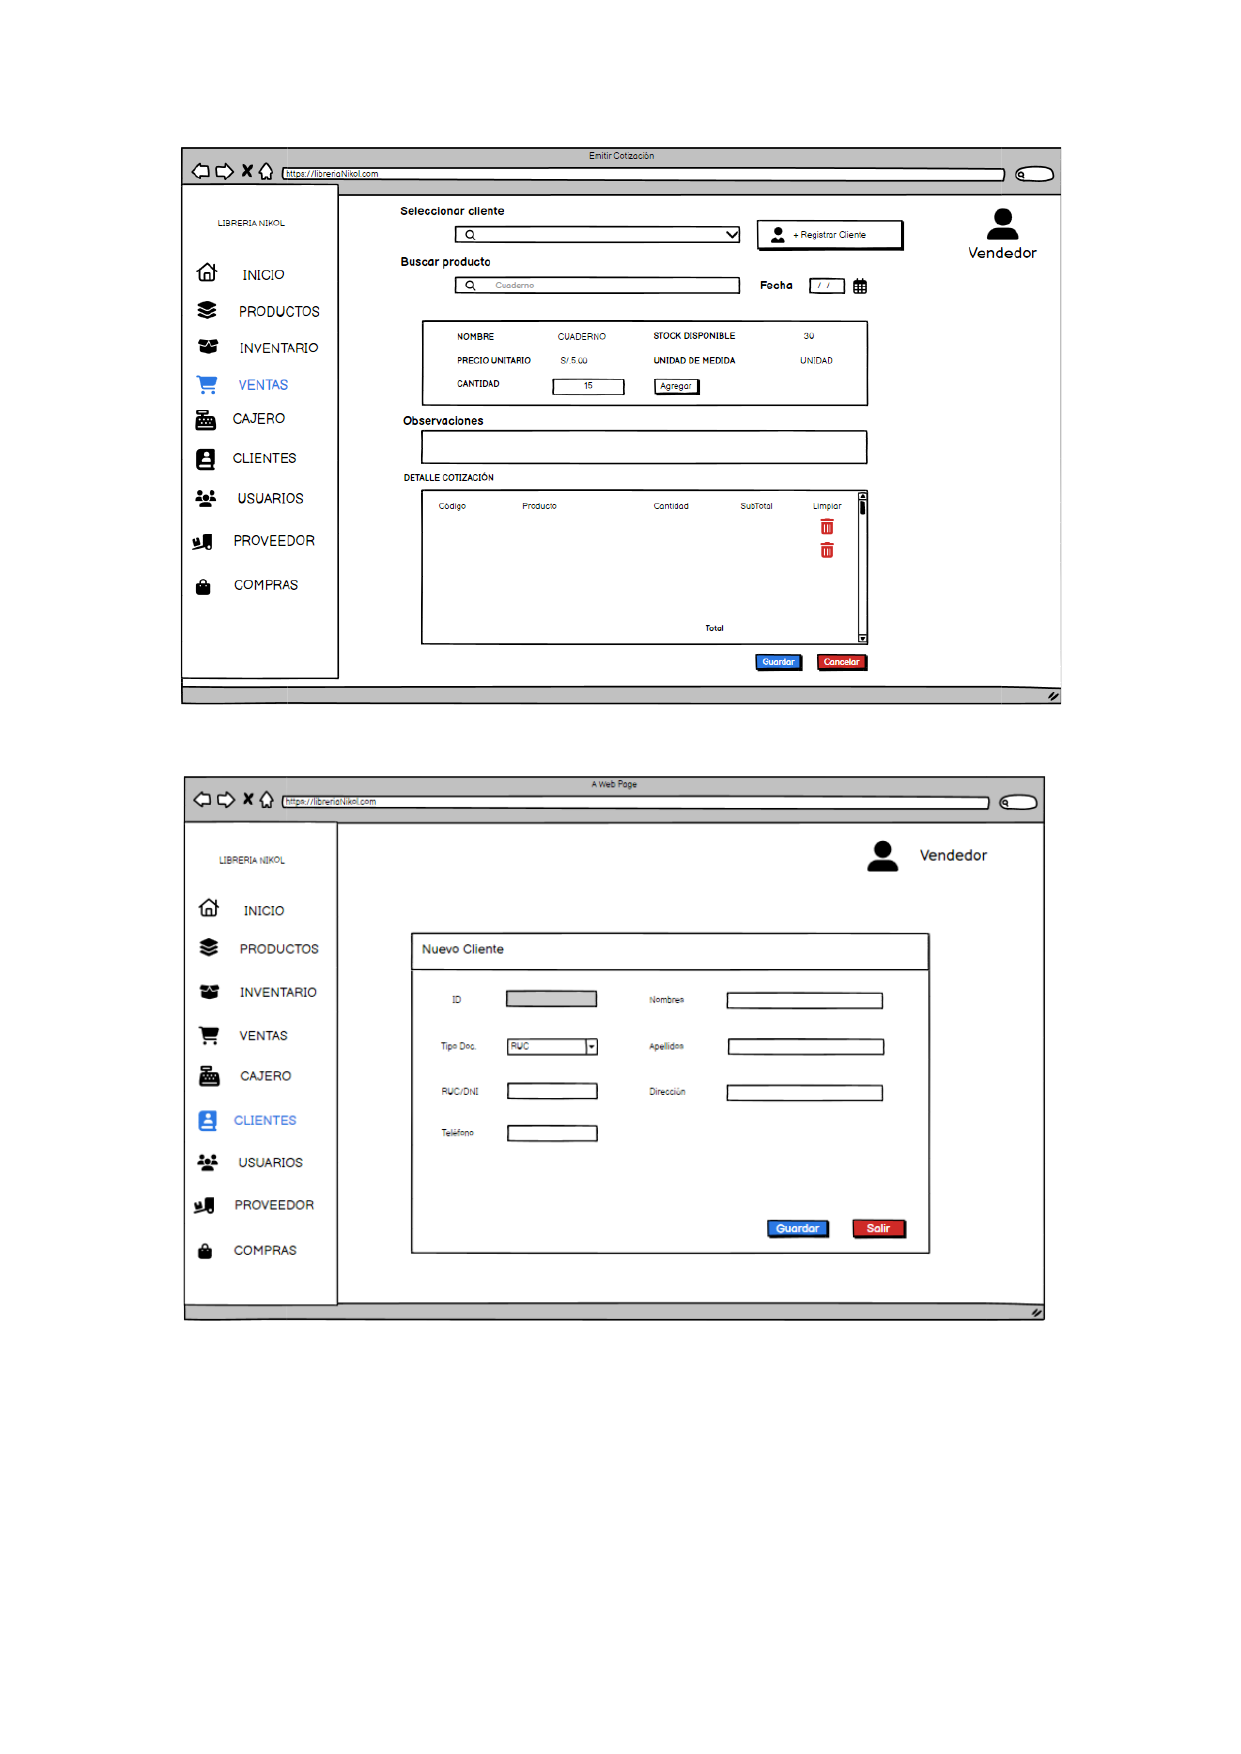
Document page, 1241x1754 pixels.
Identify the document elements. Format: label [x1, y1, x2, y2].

picture [183, 776, 1046, 1321]
picture [180, 147, 1062, 705]
